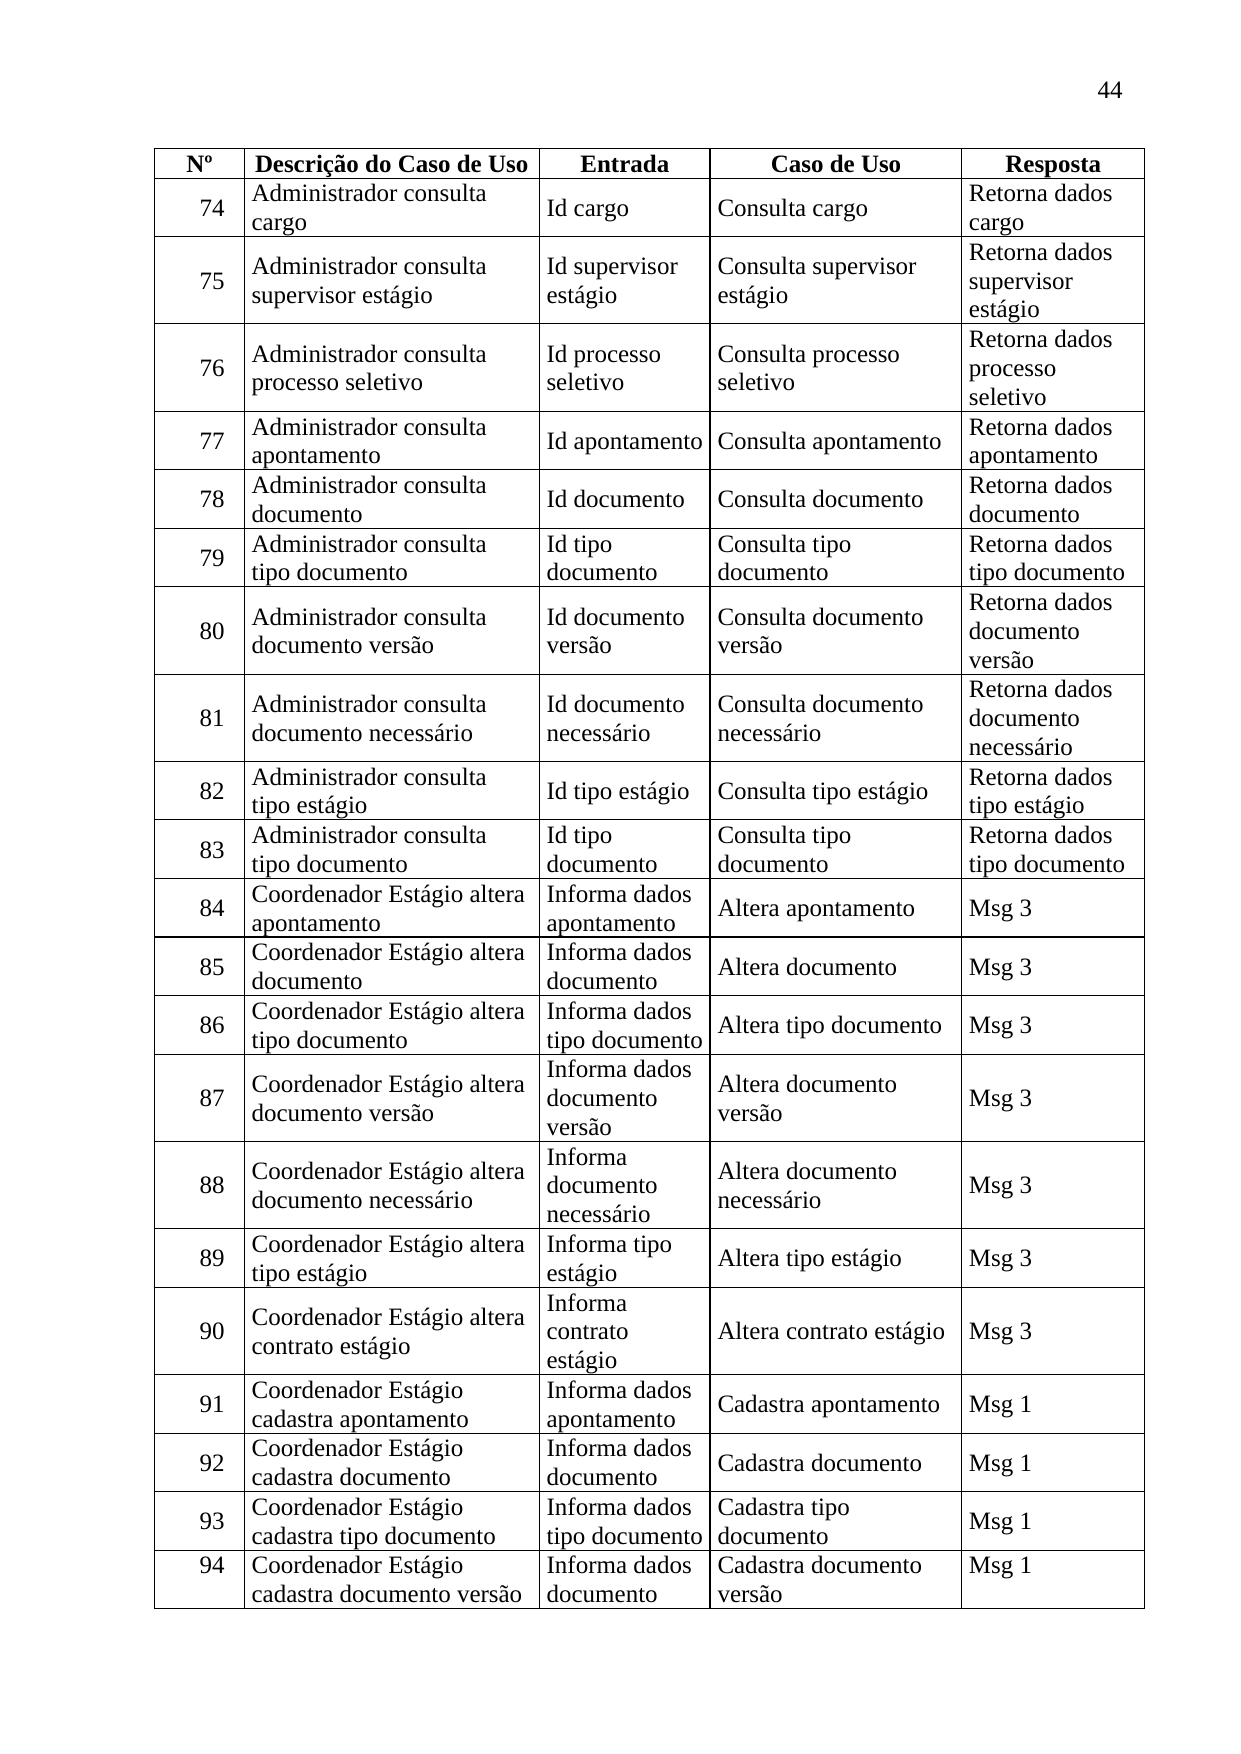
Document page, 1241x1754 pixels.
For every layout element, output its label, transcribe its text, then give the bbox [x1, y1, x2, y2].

table_cell [155, 237, 244, 323]
table_cell Informa dados tipo documento [540, 996, 709, 1053]
table_cell Informa dados documento [540, 1434, 709, 1491]
table_cell [155, 1055, 244, 1141]
table_cell Cadastra documento [711, 1434, 961, 1491]
table_cell Informa dados tipo documento [540, 1492, 709, 1549]
table_cell Id cargo [540, 179, 709, 236]
table_cell Id supervisor estágio [540, 237, 709, 323]
table_cell Coordenador Estágio cadastra documento [245, 1434, 539, 1491]
table_cell [155, 324, 244, 411]
table_cell Administrador consulta processo seletivo [245, 324, 539, 411]
table_cell Id tipo documento [540, 529, 709, 586]
table_cell Coordenador Estágio altera tipo documento [245, 996, 539, 1053]
table_cell Informa documento necessário [540, 1142, 709, 1228]
table_cell Coordenador Estágio altera apontamento [245, 879, 539, 936]
table_cell Informa dados documento versão [540, 1055, 709, 1141]
table_cell Coordenador Estágio cadastra apontamento [245, 1375, 539, 1432]
table_cell Msg 1 [962, 1492, 1144, 1549]
table_cell Administrador consulta apontamento [245, 412, 539, 469]
table_cell Altera documento versão [711, 1055, 961, 1141]
table_cell Consulta documento necessário [711, 675, 961, 761]
table_cell Msg 3 [962, 1229, 1144, 1287]
table_cell Informa tipo estágio [540, 1229, 709, 1287]
table_cell [155, 1551, 244, 1608]
table_cell Retorna dados tipo documento [962, 820, 1144, 878]
table_cell [155, 179, 244, 236]
table_cell Consulta processo seletivo [711, 324, 961, 411]
table_cell Id documento necessário [540, 675, 709, 761]
table_cell Administrador consulta documento versão [245, 587, 539, 673]
table_cell Retorna dados documento versão [962, 587, 1144, 673]
table_cell [155, 587, 244, 673]
table_cell Altera apontamento [711, 879, 961, 936]
table_cell [155, 1375, 244, 1432]
table_cell Msg 3 [962, 1055, 1144, 1141]
table_header Entrada [540, 149, 709, 177]
table_header Caso de Uso [711, 149, 961, 177]
table_header Nº [155, 149, 244, 177]
table_cell [155, 529, 244, 586]
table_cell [245, 1551, 539, 1608]
table_cell Id documento [540, 470, 709, 528]
table_cell [155, 938, 244, 995]
table_cell Administrador consulta tipo documento [245, 529, 539, 586]
table_cell Msg 3 [962, 938, 1144, 995]
table_cell Consulta supervisor estágio [711, 237, 961, 323]
table_cell Informa dados apontamento [540, 879, 709, 936]
table_cell Msg 3 [962, 996, 1144, 1053]
table_cell Coordenador Estágio altera documento [245, 938, 539, 995]
table_cell Retorna dados tipo estágio [962, 762, 1144, 819]
table_cell Administrador consulta cargo [245, 179, 539, 236]
table_cell Retorna dados tipo documento [962, 529, 1144, 586]
table_cell Coordenador Estágio cadastra tipo documento [245, 1492, 539, 1549]
table_cell Msg 1 [962, 1375, 1144, 1432]
table_cell Informa dados documento versão [540, 1551, 709, 1608]
table_cell [155, 1288, 244, 1374]
table_cell Cadastra tipo documento [711, 1492, 961, 1549]
table_cell [155, 879, 244, 936]
table_cell Retorna dados documento [962, 470, 1144, 528]
table_cell Retorna dados documento necessário [962, 675, 1144, 761]
table_cell [155, 762, 244, 819]
table_cell [155, 996, 244, 1053]
table_cell Msg 3 [962, 1142, 1144, 1228]
table_header Descrição do Caso de Uso [245, 149, 539, 177]
table_cell [155, 412, 244, 469]
table_cell Consulta documento [711, 470, 961, 528]
table_cell Retorna dados cargo [962, 179, 1144, 236]
table_cell Altera documento [711, 938, 961, 995]
table_cell Altera tipo documento [711, 996, 961, 1053]
table_cell [155, 1142, 244, 1228]
table_cell Consulta tipo estágio [711, 762, 961, 819]
table_cell Coordenador Estágio altera contrato estágio [245, 1288, 539, 1374]
table_cell Msg 1 [962, 1434, 1144, 1491]
table_cell Id tipo documento [540, 820, 709, 878]
table_cell Msg 3 [962, 879, 1144, 936]
table_cell Administrador consulta tipo documento [245, 820, 539, 878]
table_cell Consulta apontamento [711, 412, 961, 469]
table_cell [155, 1492, 244, 1549]
table_cell Msg 1 [962, 1551, 1144, 1608]
table_cell Altera tipo estágio [711, 1229, 961, 1287]
table_cell Retorna dados processo seletivo [962, 324, 1144, 411]
table_cell [155, 820, 244, 878]
table_cell Consulta tipo documento [711, 529, 961, 586]
table_cell [155, 1434, 244, 1491]
table_cell Id tipo estágio [540, 762, 709, 819]
table_cell Consulta tipo documento [711, 820, 961, 878]
table_cell Consulta cargo [711, 179, 961, 236]
table_cell Msg 3 [962, 1288, 1144, 1374]
table_cell Altera contrato estágio [711, 1288, 961, 1374]
table_cell [155, 1229, 244, 1287]
table_cell Administrador consulta documento necessário [245, 675, 539, 761]
table_cell Administrador consulta supervisor estágio [245, 237, 539, 323]
table_cell Informa dados documento [540, 938, 709, 995]
table_cell Coordenador Estágio altera documento necessário [245, 1142, 539, 1228]
table_cell Altera documento necessário [711, 1142, 961, 1228]
table_cell Id processo seletivo [540, 324, 709, 411]
table_cell Retorna dados apontamento [962, 412, 1144, 469]
table_cell Cadastra apontamento [711, 1375, 961, 1432]
table_cell Consulta documento versão [711, 587, 961, 673]
table_cell Coordenador Estágio altera documento versão [245, 1055, 539, 1141]
table_cell Administrador consulta documento [245, 470, 539, 528]
table_cell Id apontamento [540, 412, 709, 469]
table_header Resposta [962, 149, 1144, 177]
table_cell Id documento versão [540, 587, 709, 673]
table_cell Retorna dados supervisor estágio [962, 237, 1144, 323]
table_cell Coordenador Estágio altera tipo estágio [245, 1229, 539, 1287]
table_cell Cadastra documento versão [711, 1551, 961, 1608]
table_cell Informa contrato estágio [540, 1288, 709, 1374]
table_cell Administrador consulta tipo estágio [245, 762, 539, 819]
table_cell [155, 470, 244, 528]
table_cell [155, 675, 244, 761]
table_cell Informa dados apontamento [540, 1375, 709, 1432]
